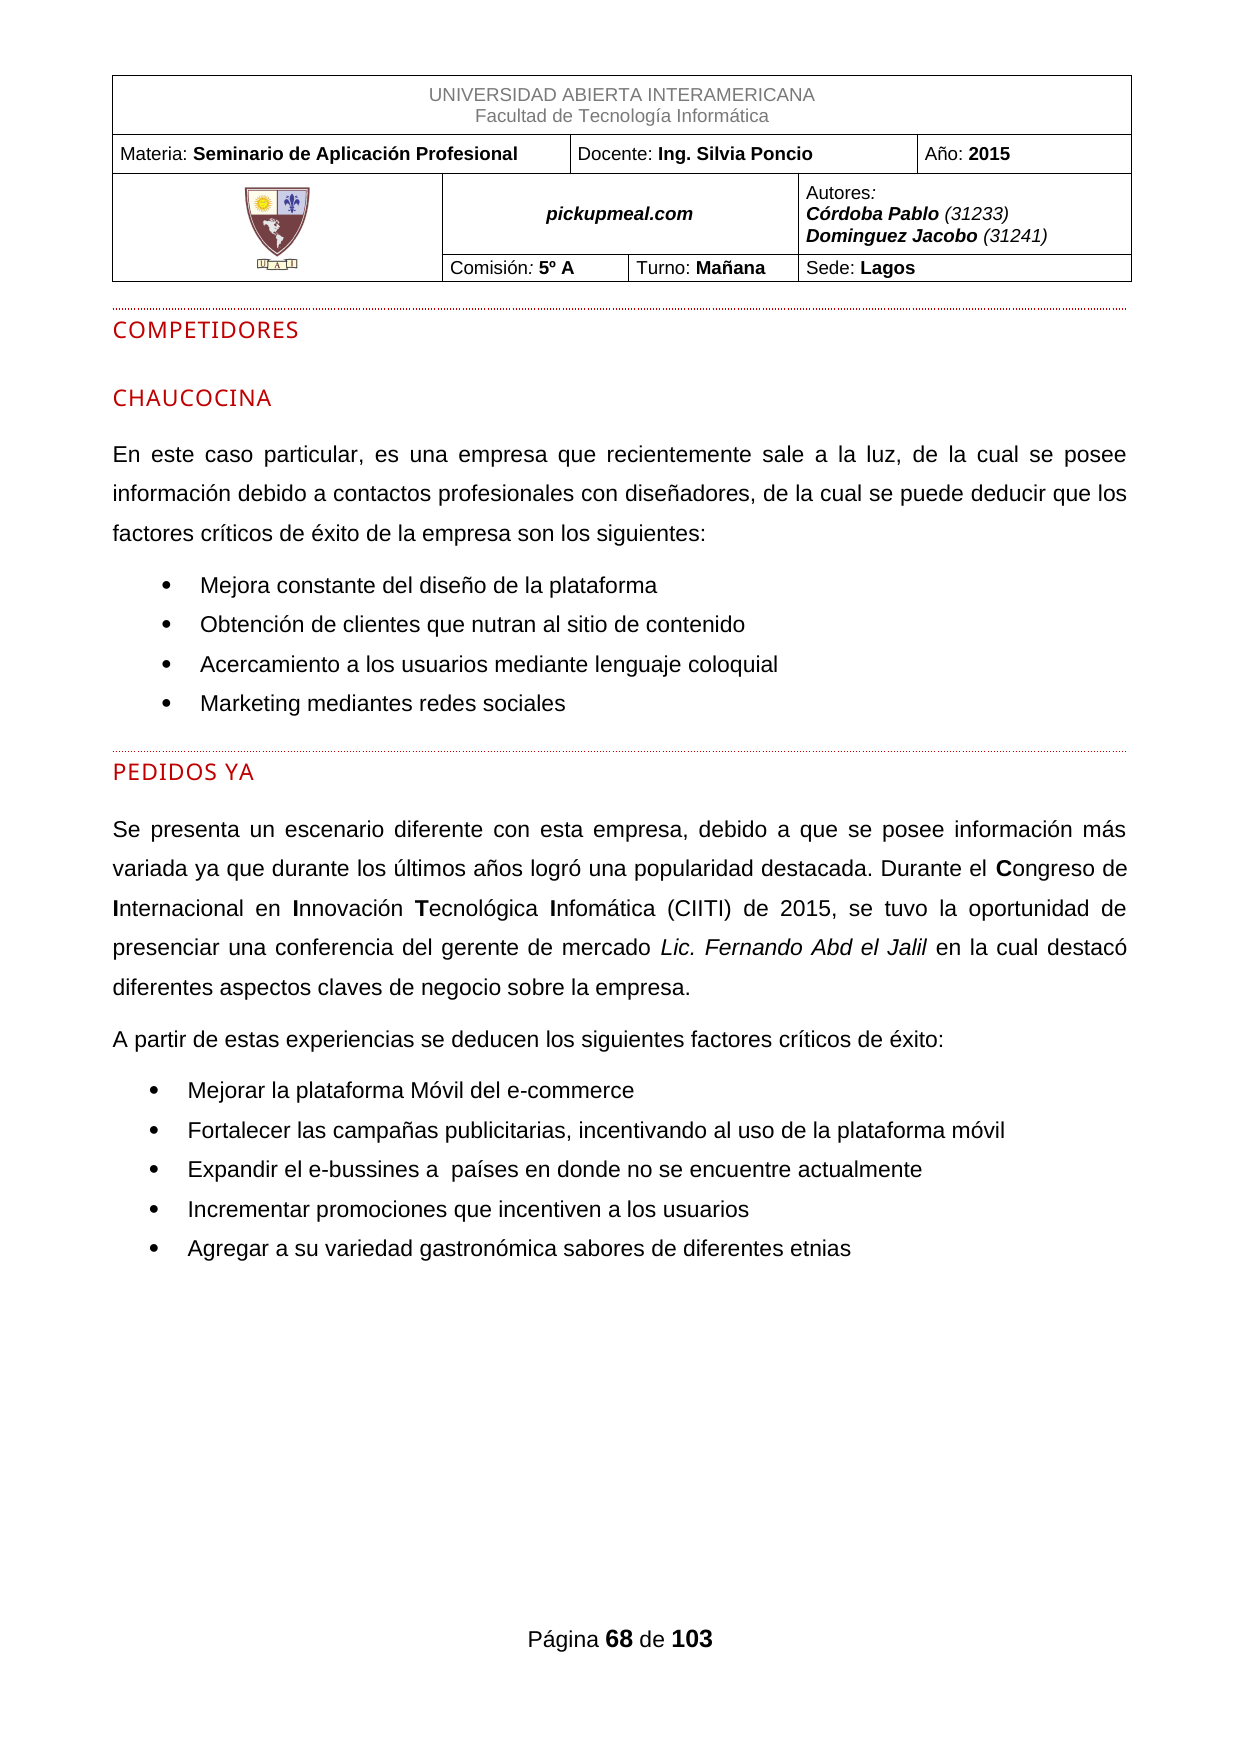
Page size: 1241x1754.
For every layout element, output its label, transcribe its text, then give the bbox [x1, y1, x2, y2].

picture [230, 182, 325, 273]
list Expandir el e-bussines a países en donde no se encuentre actualmente [150, 1156, 1128, 1183]
subtitle Competidores [112, 308, 1128, 345]
list Incrementar promociones que incentiven a los usuarios [150, 1196, 1128, 1222]
list Fortalecer las campañas publicitarias, incentivando al uso de la plataforma móvil [150, 1117, 1128, 1143]
list Mejorar la plataforma Móvil del e-commerce [150, 1077, 1128, 1104]
list Obtención de clientes que nutran al sitio de contenido [162, 611, 1128, 638]
text A partir de estas experiencias se deducen los siguientes factores críticos de éxito: [112, 1026, 1128, 1052]
subtitle Pedidos ya [112, 751, 1128, 787]
list Agregar a su variedad gastronómica sabores de diferentes etnias [150, 1235, 1128, 1262]
list Mejora constante del diseño de la plataforma [162, 572, 1128, 598]
text En este caso particular, es una empresa que recientemente sale a la luz, de la cual se posee información debido a contactos profesionales con diseñadores, de la cual se puede deducir que los factores críticos de éxito de la empresa son los siguientes: [112, 441, 1128, 546]
text Se presenta un escenario diferente con esta empresa, debido a que se posee información más variada ya que durante los últimos años logró una popularidad destacada. Durante el Congreso de Internacional en Innovación Tecnológica Infomática (CIITI) de 2015, se tuvo la oportunidad de presenciar una conferencia del gerente de mercado Lic. Fernando Abd el Jalil en la cual destacó diferentes aspectos claves de negocio sobre la empresa. [112, 816, 1128, 1000]
list Acercamiento a los usuarios mediante lenguaje coloquial [162, 651, 1128, 677]
subtitle ChauCocina [112, 376, 1128, 413]
list Marketing mediantes redes sociales [162, 690, 1128, 717]
